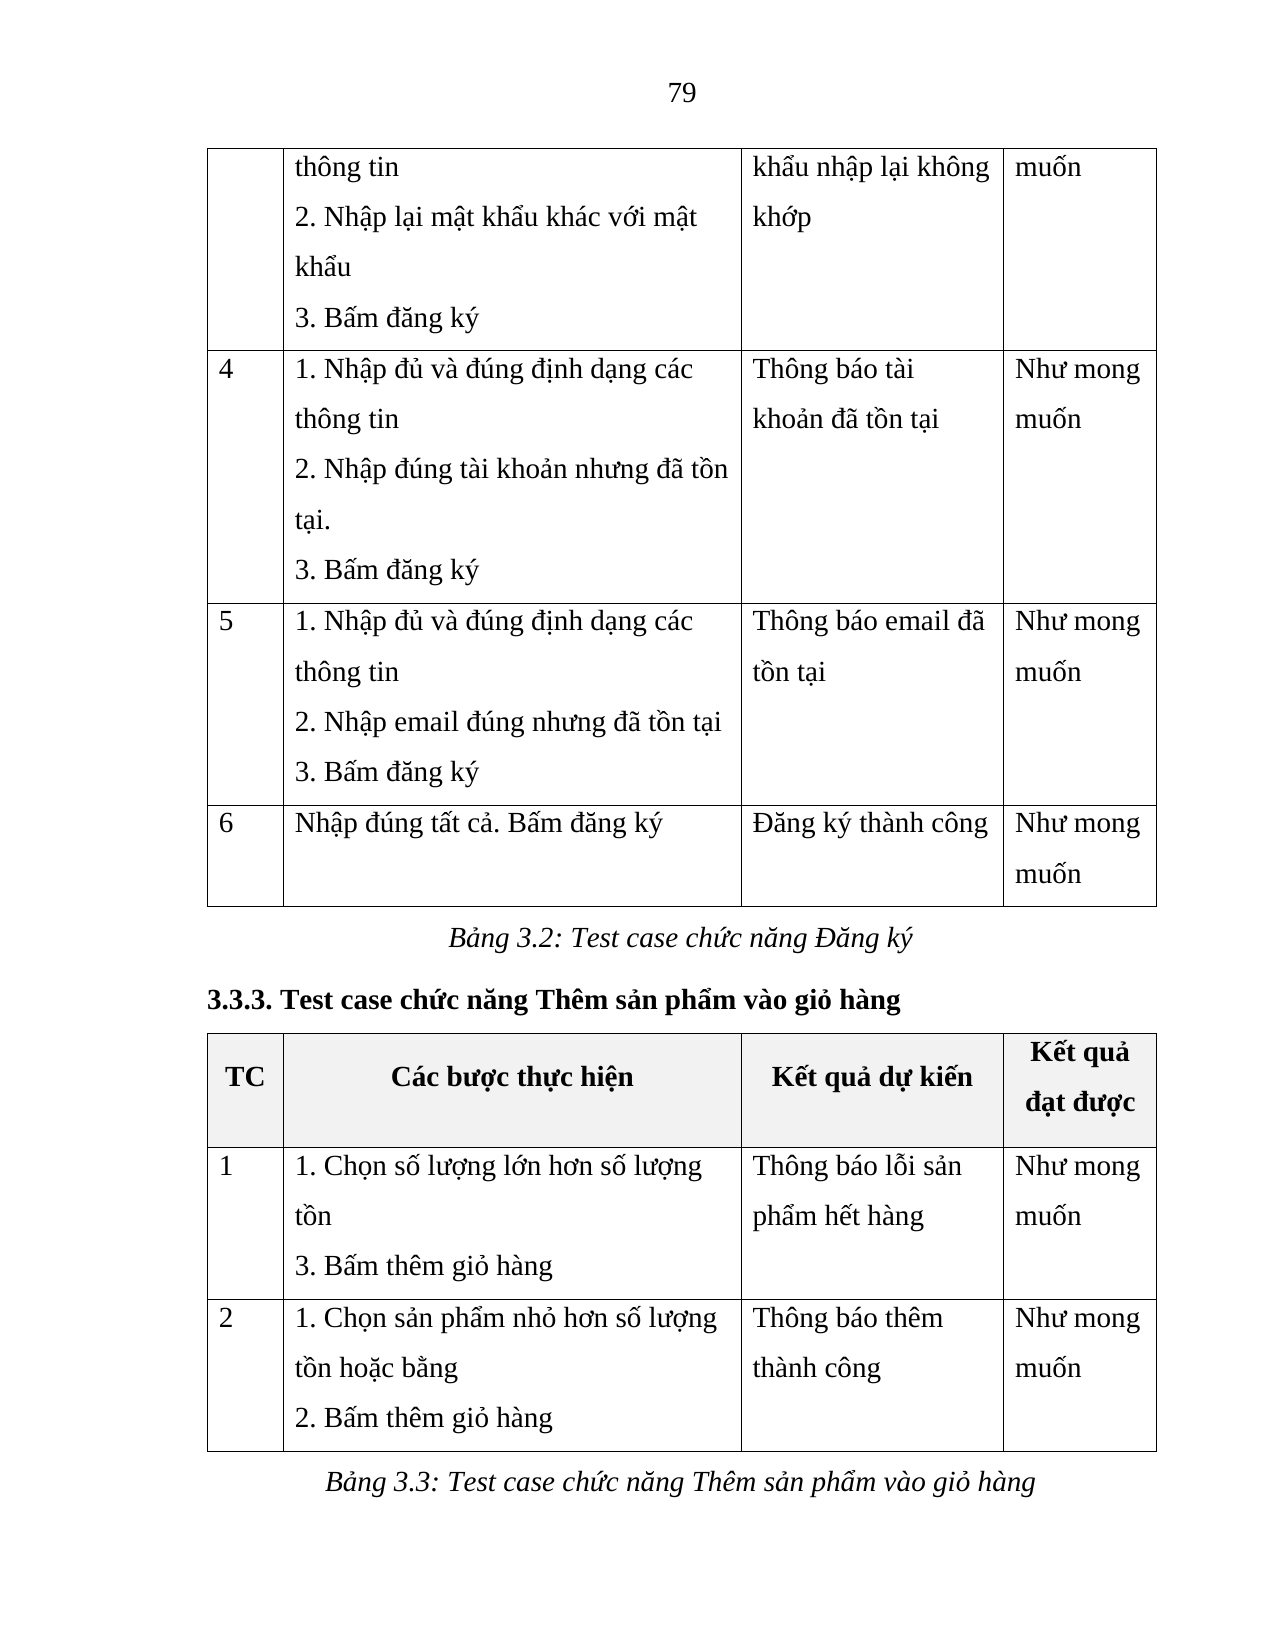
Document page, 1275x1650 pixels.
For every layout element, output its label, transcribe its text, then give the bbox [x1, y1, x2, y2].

table_cell 5 [208, 604, 283, 804]
table_cell Như mong muốn [1004, 604, 1156, 804]
table_cell Thông báo email đã tồn tại [742, 604, 1003, 804]
table_cell 3 [208, 149, 283, 350]
table_cell Thông báo thêm thành công [742, 1300, 1003, 1451]
table_header Kết quả đạt được [1004, 1034, 1156, 1147]
table_header Các bược thực hiện [284, 1034, 741, 1147]
table_cell 1 [208, 1148, 283, 1299]
table_cell Như mong muốn [1004, 149, 1156, 350]
table_cell Đăng ký thành công [742, 806, 1003, 906]
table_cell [742, 149, 1003, 350]
table_header TC [208, 1034, 283, 1147]
table_cell 6 [208, 806, 283, 906]
subtitle 3.3.3. Test case chức năng Thêm sản phẩm vào giỏ hàng [207, 982, 1157, 1016]
table_cell Như mong muốn [1004, 1300, 1156, 1451]
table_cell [284, 149, 741, 350]
table_cell Thông báo lỗi sản phẩm hết hàng [742, 1148, 1003, 1299]
table_cell Như mong muốn [1004, 806, 1156, 906]
table_cell 4 [208, 351, 283, 602]
table_cell Thông báo tài khoản đã tồn tại [742, 351, 1003, 602]
table_cell 1. Chọn sản phẩm nhỏ hơn số lượng tồn hoặc bằng 2. Bấm thêm giỏ hàng [284, 1300, 741, 1451]
table_cell 2 [208, 1300, 283, 1451]
table_header Kết quả dự kiến [742, 1034, 1003, 1147]
table_cell Như mong muốn [1004, 1148, 1156, 1299]
text Bảng 3.2: Test case chức năng Đăng ký [207, 920, 1157, 953]
table_cell 1. Nhập đủ và đúng định dạng các thông tin 2. Nhập đúng tài khoản nhưng đã tồn tại. 3. Bấm đăng ký [284, 351, 741, 602]
table_cell 1. Nhập đủ và đúng định dạng các thông tin 2. Nhập email đúng nhưng đã tồn tại 3. Bấm đăng ký [284, 604, 741, 804]
text Bảng 3.3: Test case chức năng Thêm sản phẩm vào giỏ hàng [207, 1464, 1157, 1498]
table_cell Như mong muốn [1004, 351, 1156, 602]
table_cell Nhập đúng tất cả. Bấm đăng ký [284, 806, 741, 906]
table_cell 1. Chọn số lượng lớn hơn số lượng tồn 3. Bấm thêm giỏ hàng [284, 1148, 741, 1299]
